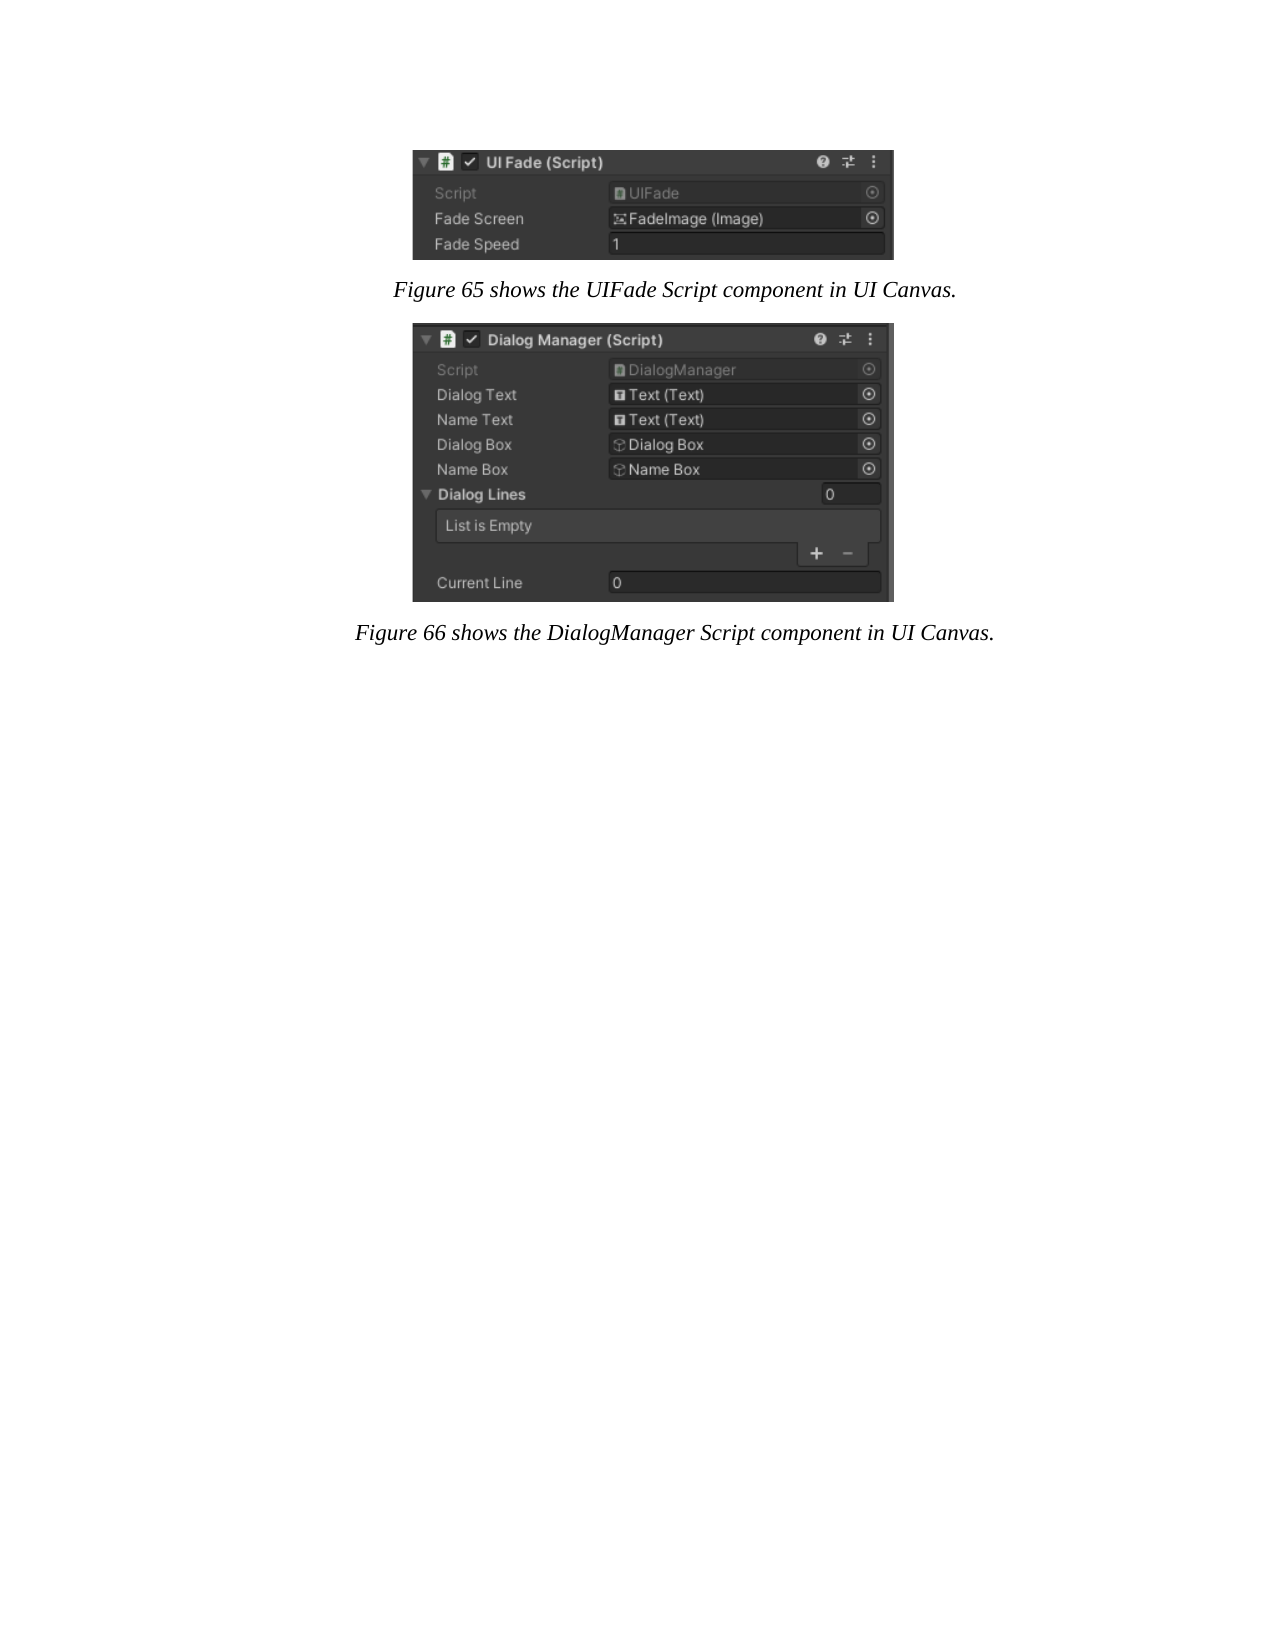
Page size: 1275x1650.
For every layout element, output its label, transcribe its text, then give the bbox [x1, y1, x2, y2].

picture [412, 323, 894, 602]
text Figure shows the DialogManager Script component in UI Canvas. [194, 619, 1125, 645]
text Figure shows the UIFade Script component in UI Canvas. [194, 276, 1125, 303]
picture [412, 150, 894, 260]
